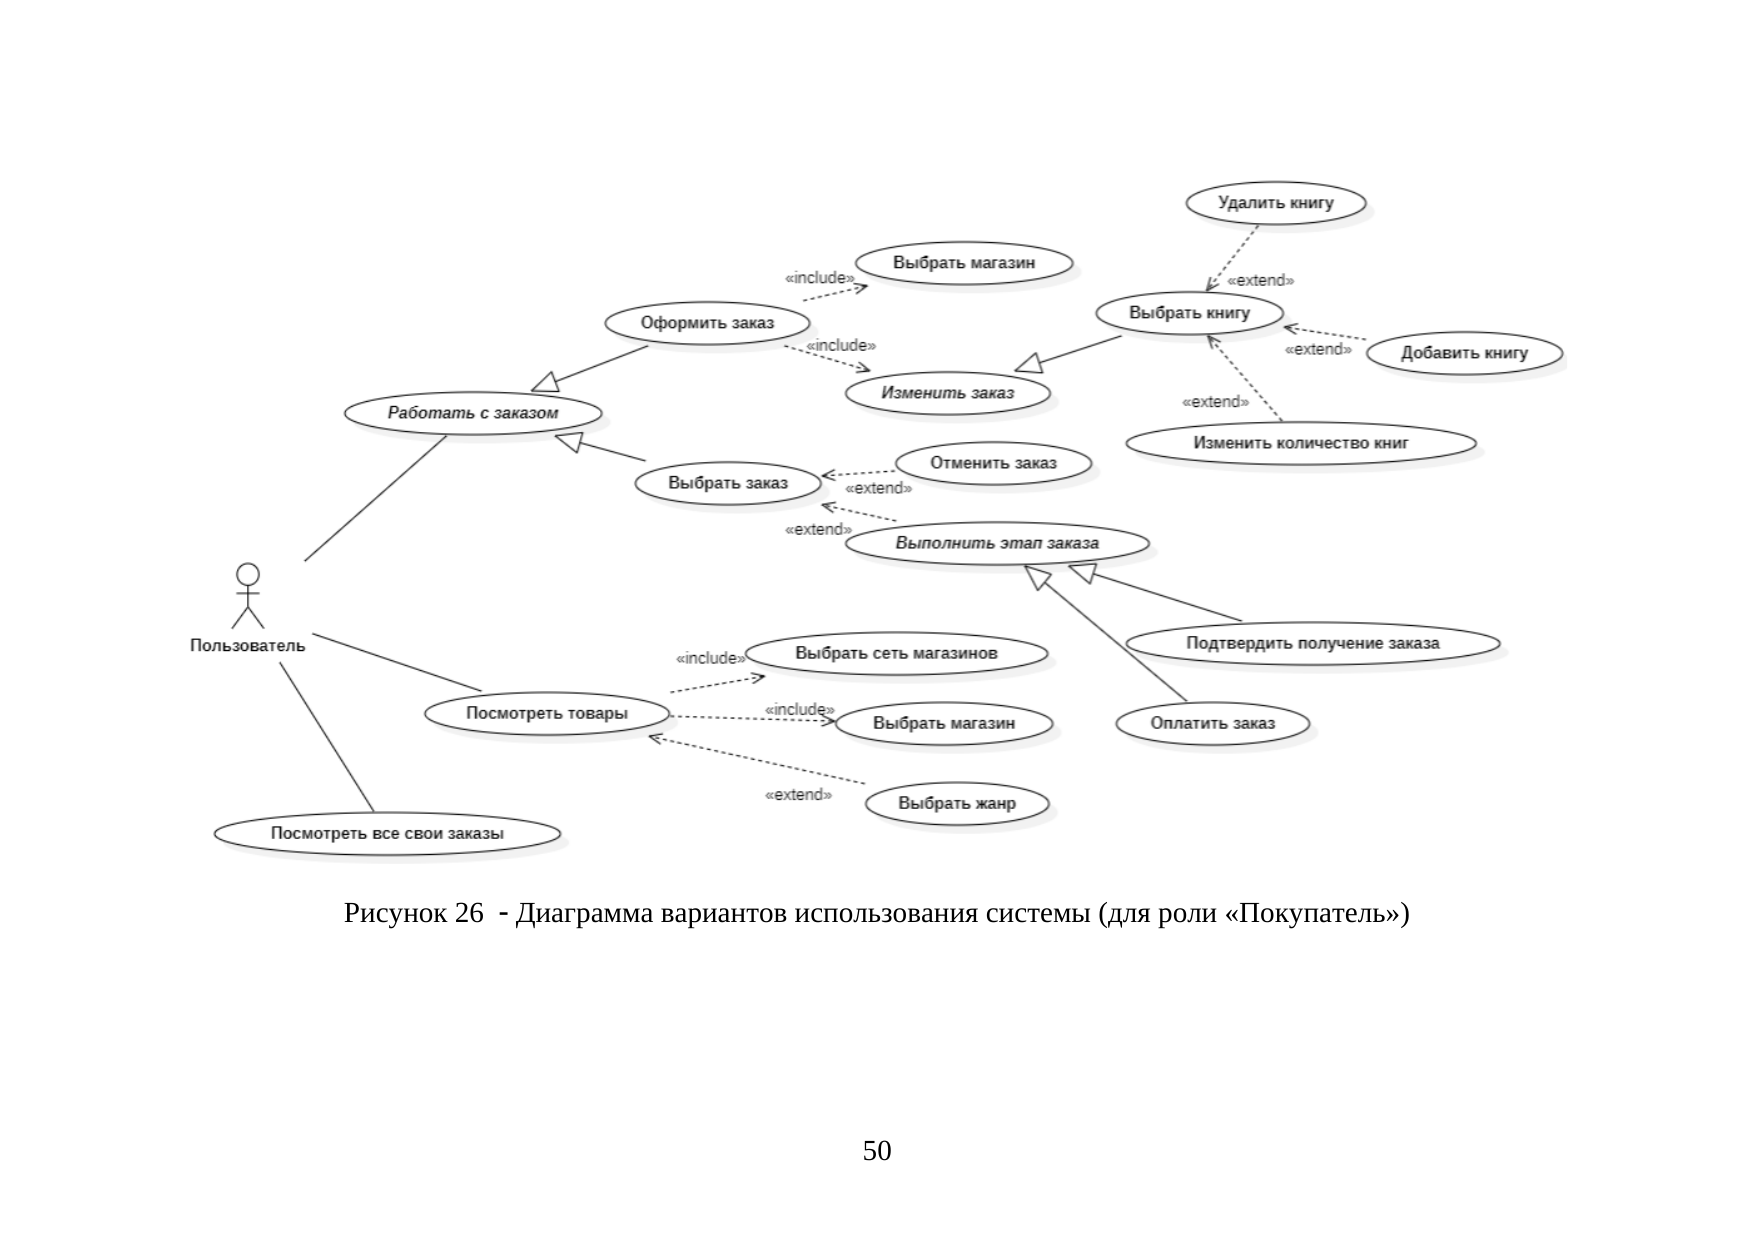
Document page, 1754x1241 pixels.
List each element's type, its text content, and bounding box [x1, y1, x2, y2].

picture [187, 177, 1568, 879]
text Рисунок 26 Диаграмма вариантов использования системы (для роли «Покупатель») [118, 895, 1636, 929]
